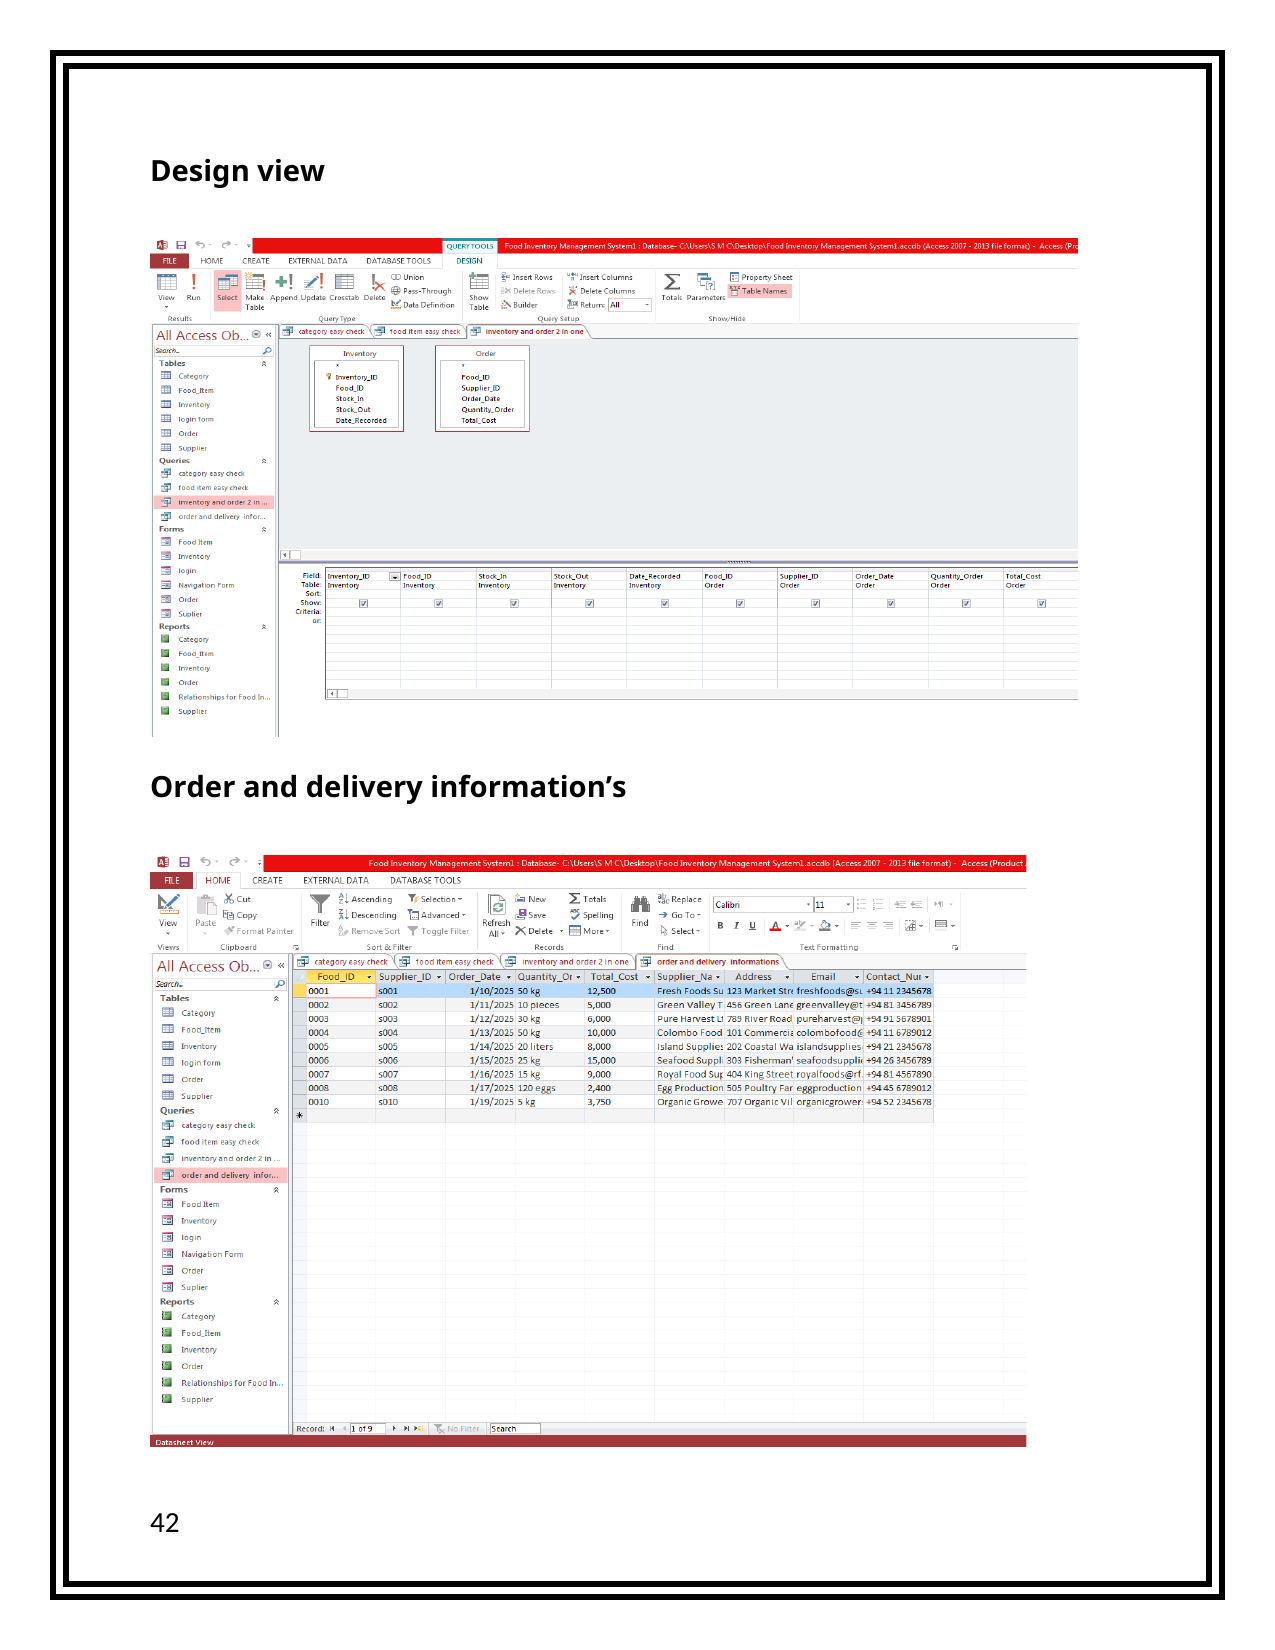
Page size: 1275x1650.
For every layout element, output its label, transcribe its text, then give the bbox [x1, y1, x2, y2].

subtitle Design view [150, 150, 1125, 190]
picture [150, 855, 1027, 1447]
subtitle Order and delivery information’s [150, 766, 1125, 806]
picture [150, 238, 1078, 737]
